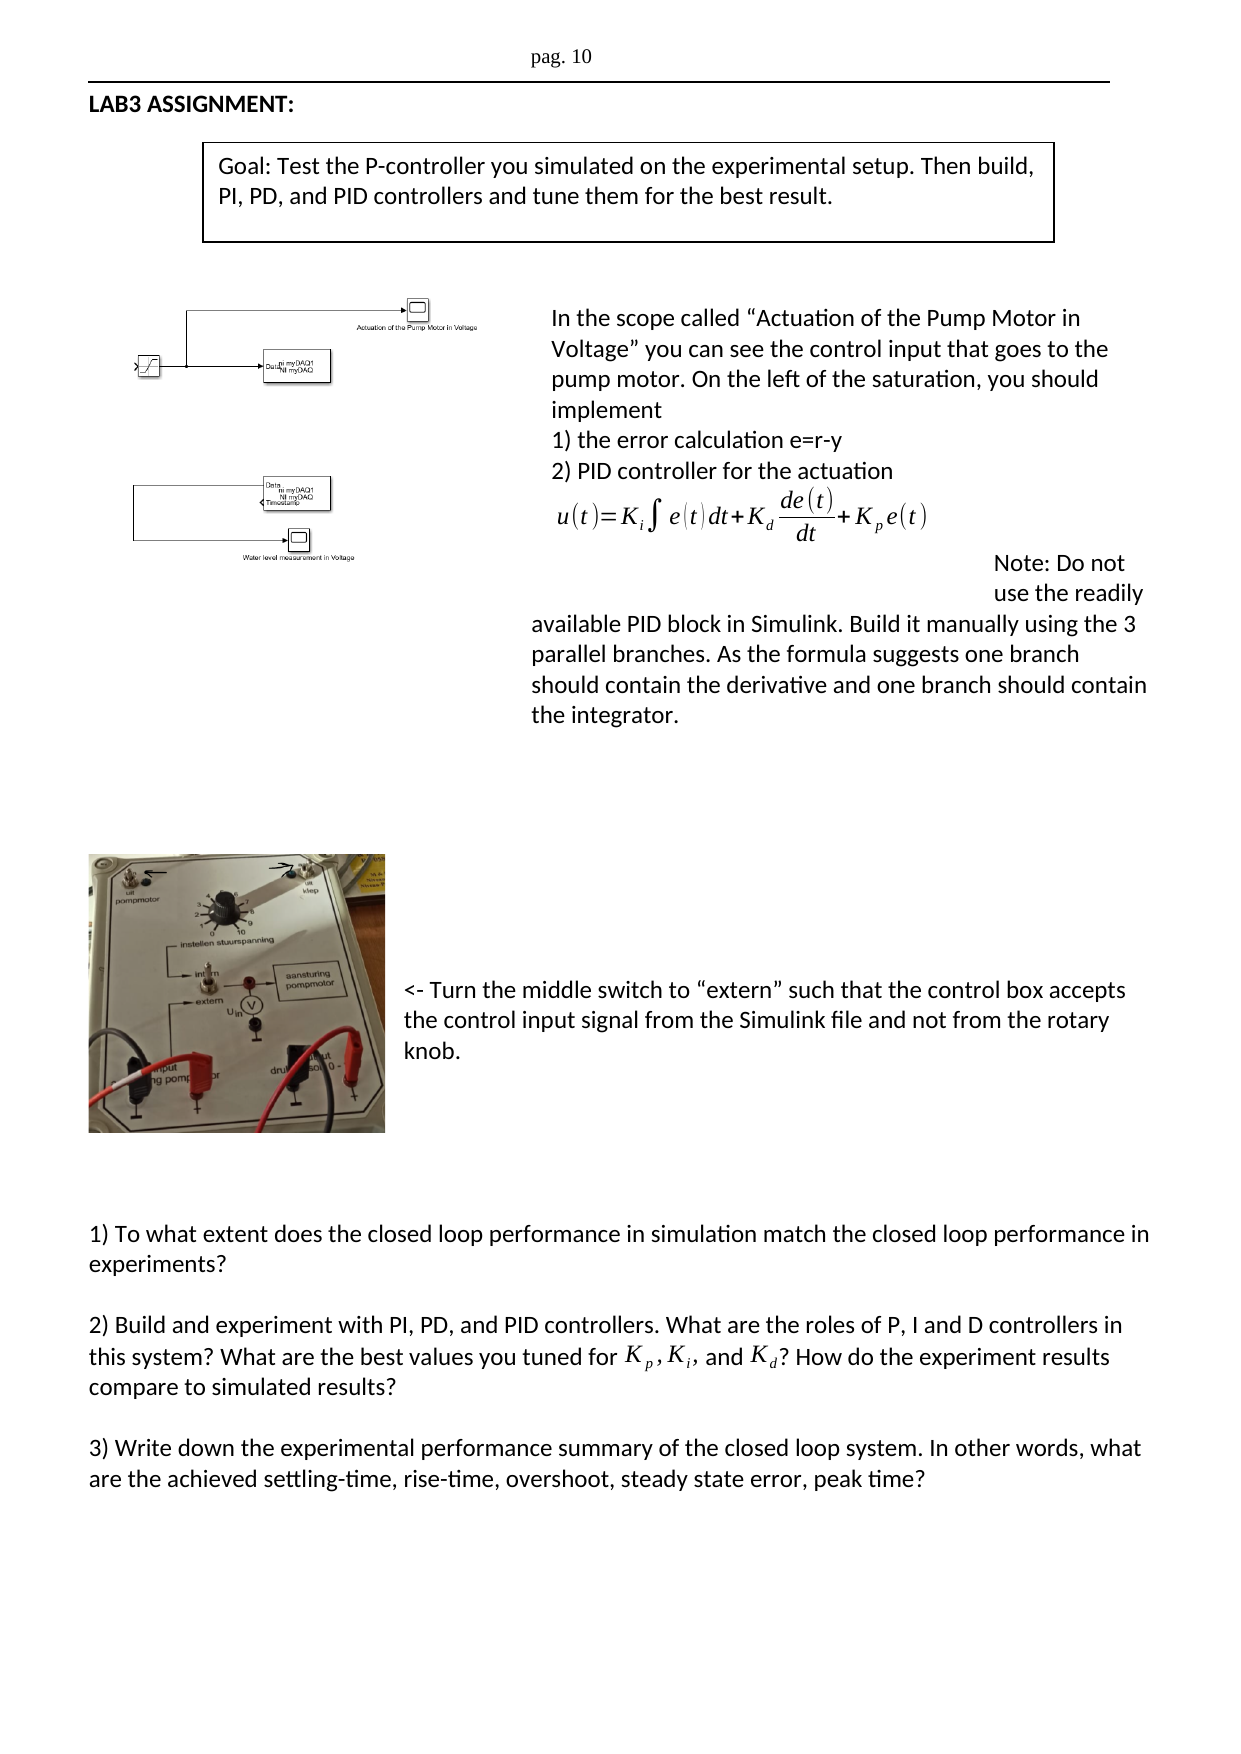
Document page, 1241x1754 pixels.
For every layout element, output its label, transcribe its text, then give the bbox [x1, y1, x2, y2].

text 1) To what extent does the closed loop performance in simulation match the closed loop performance in experiments? [89, 1218, 1152, 1279]
text <- Turn the middle switch to “extern” such that the control box accepts the control input signal from the Simulink file and not from the rotary knob. [386, 974, 1152, 1066]
text 3) Write down the experimental performance summary of the closed loop system. In other words, what are the achieved settling-time, rise-time, overshoot, steady state error, peak time? [89, 1433, 1152, 1494]
text 1) the error calculation e=r-y [533, 424, 1152, 455]
picture [88, 854, 386, 1133]
text LAB3 ASSIGNMENT: [89, 89, 1152, 119]
text 2) PID controller for the actuation [533, 455, 1152, 485]
text In the scope called “Actuation of the Pump Motor in Voltage” you can see the control input that goes to the pump motor. On the left of the saturation, you should implement [533, 302, 1152, 424]
text 2) Build and experiment with PI, PD, and PID controllers. What are the roles of P, I and D controllers in this system? What are the best values you tuned for and ? How do the experiment results compare to simulated results? [89, 1310, 1152, 1402]
text Note: Do not use the readily available PID block in Simulink. Build it manually using the 3 parallel branches. As the formula suggests one branch should contain the derivative and one branch should contain the integrator. [531, 547, 1152, 730]
picture [88, 271, 533, 603]
